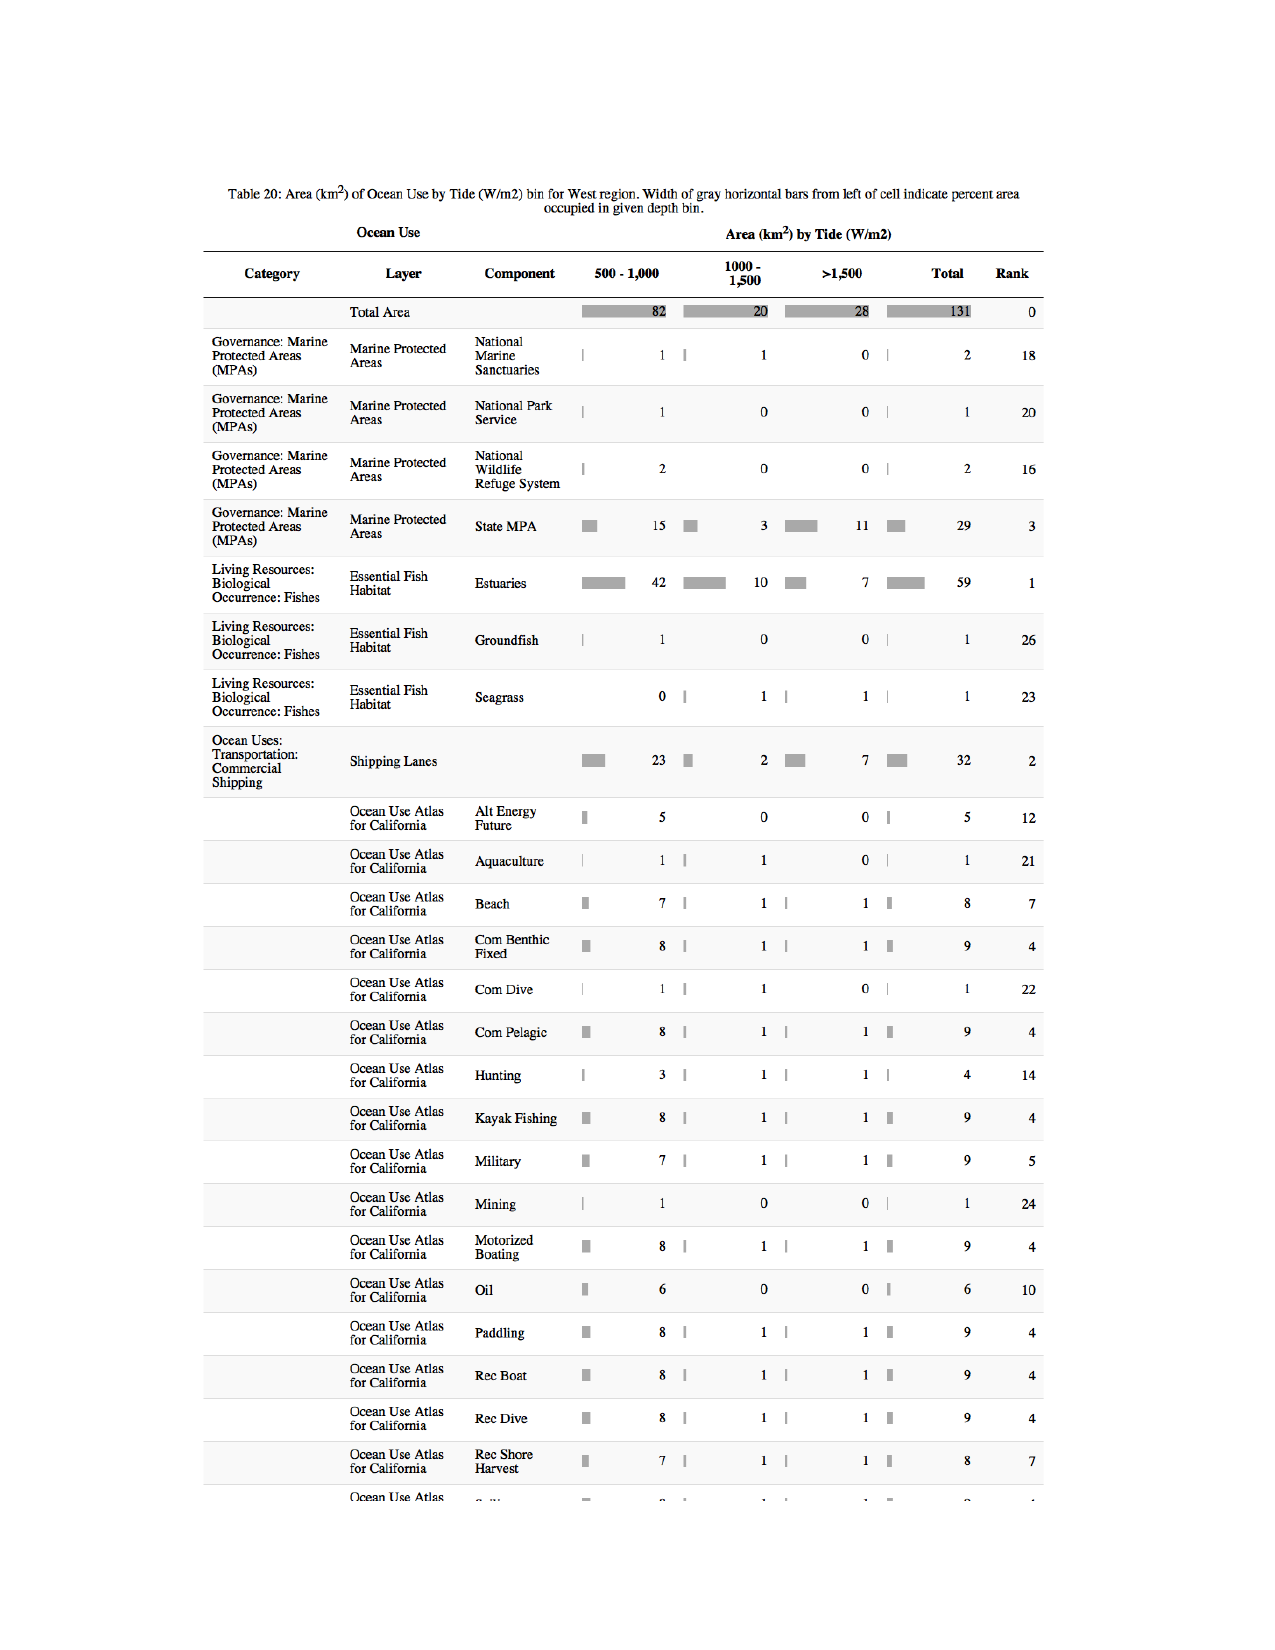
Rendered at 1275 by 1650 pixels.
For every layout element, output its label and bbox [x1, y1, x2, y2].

picture [168, 150, 1044, 1501]
